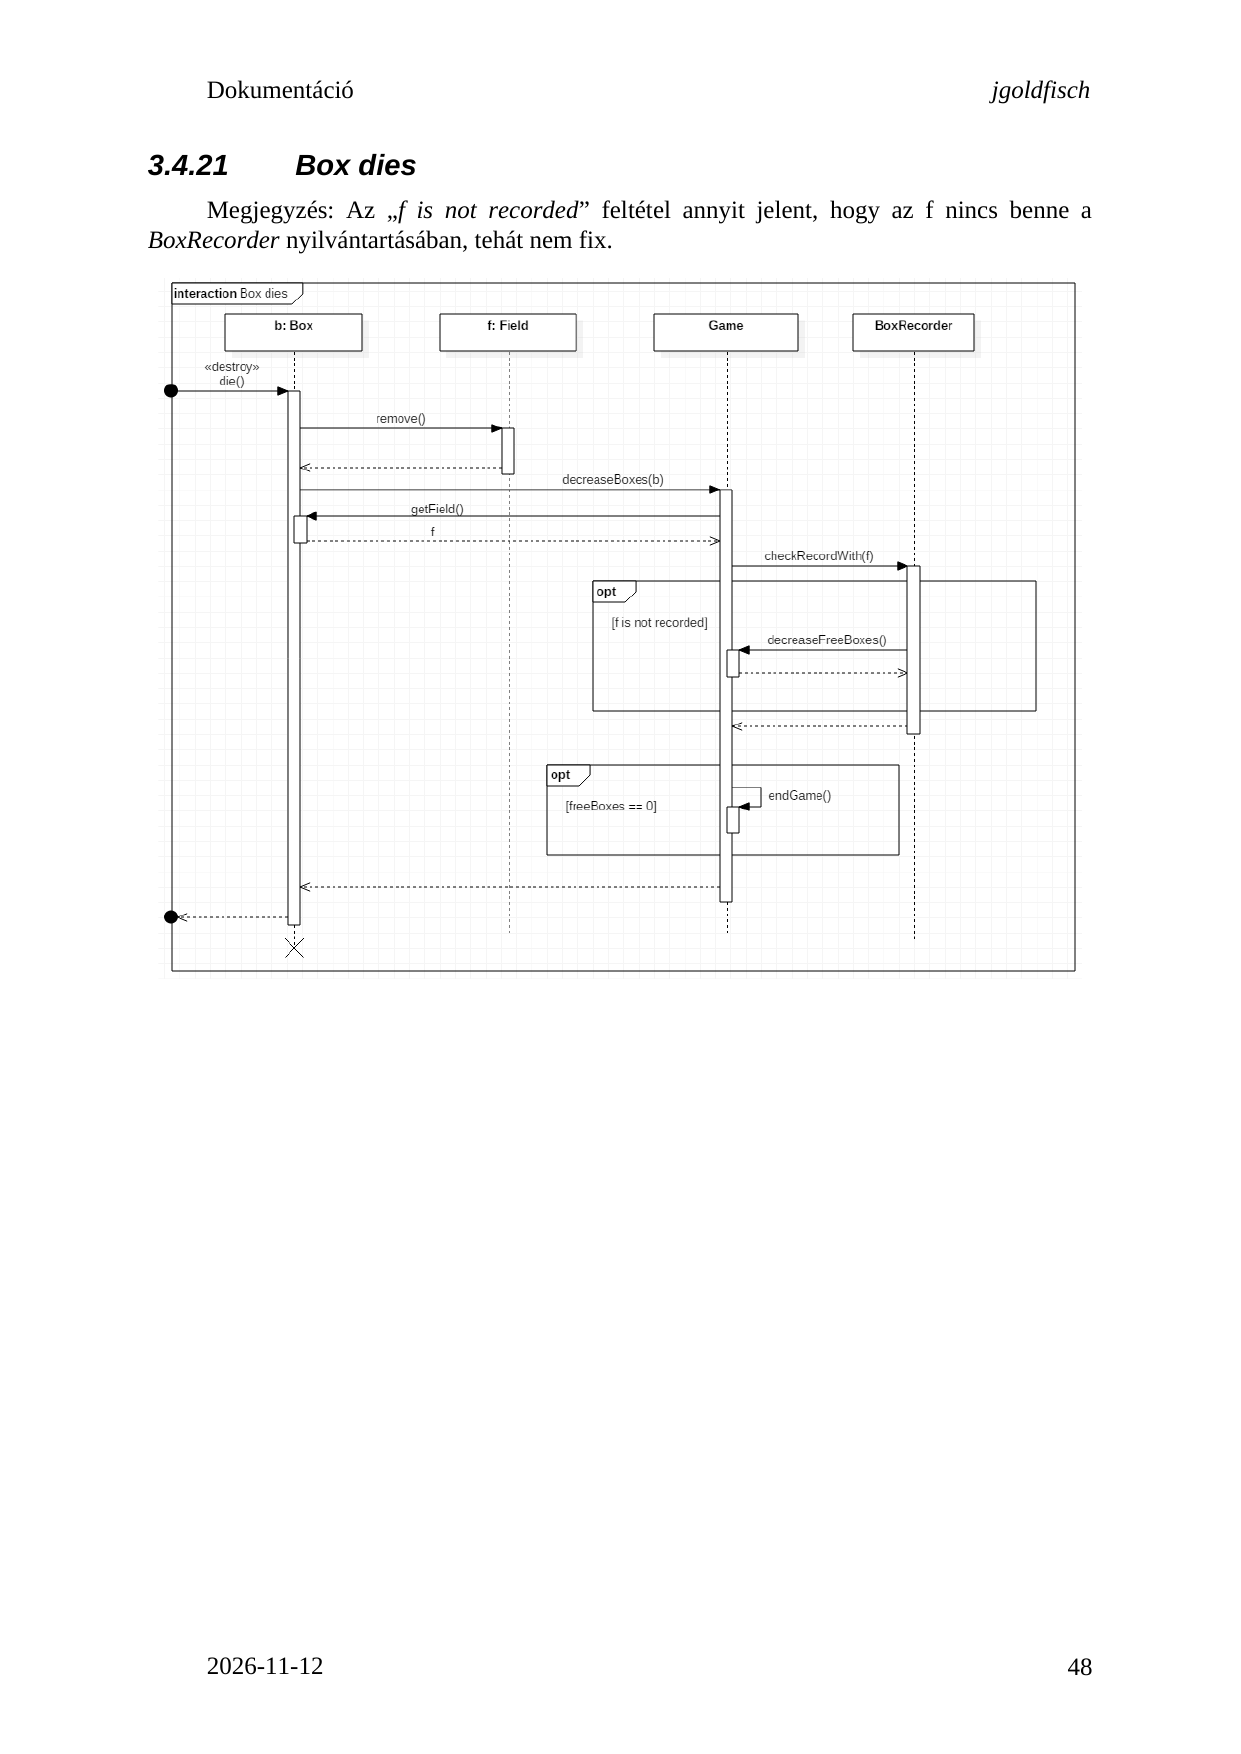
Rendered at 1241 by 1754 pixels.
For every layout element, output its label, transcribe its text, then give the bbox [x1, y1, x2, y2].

picture [158, 278, 1082, 979]
text Megjegyzés: Az „f is not recorded” feltétel annyit jelent, hogy az f nincs benne a BoxRecorder nyilvántartásában, tehát nem fix. [148, 194, 1093, 254]
subtitle Box dies [148, 148, 1093, 181]
